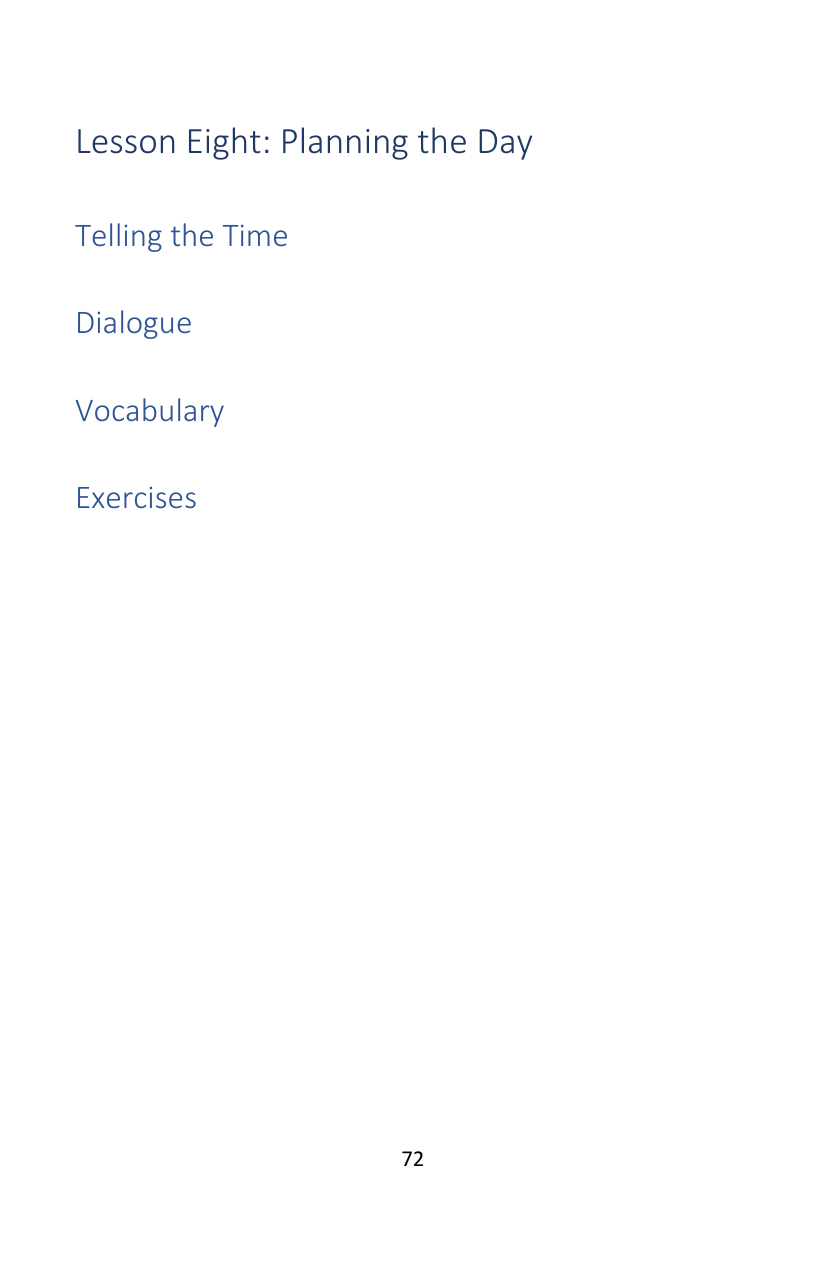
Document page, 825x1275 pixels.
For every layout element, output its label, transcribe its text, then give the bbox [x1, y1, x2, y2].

subtitle Lesson Eight: Planning the Day [75, 117, 750, 162]
subtitle Exercises [75, 476, 750, 517]
subtitle Telling the Time [75, 213, 750, 254]
subtitle Vocabulary [75, 389, 750, 429]
subtitle Dialogue [75, 301, 750, 342]
